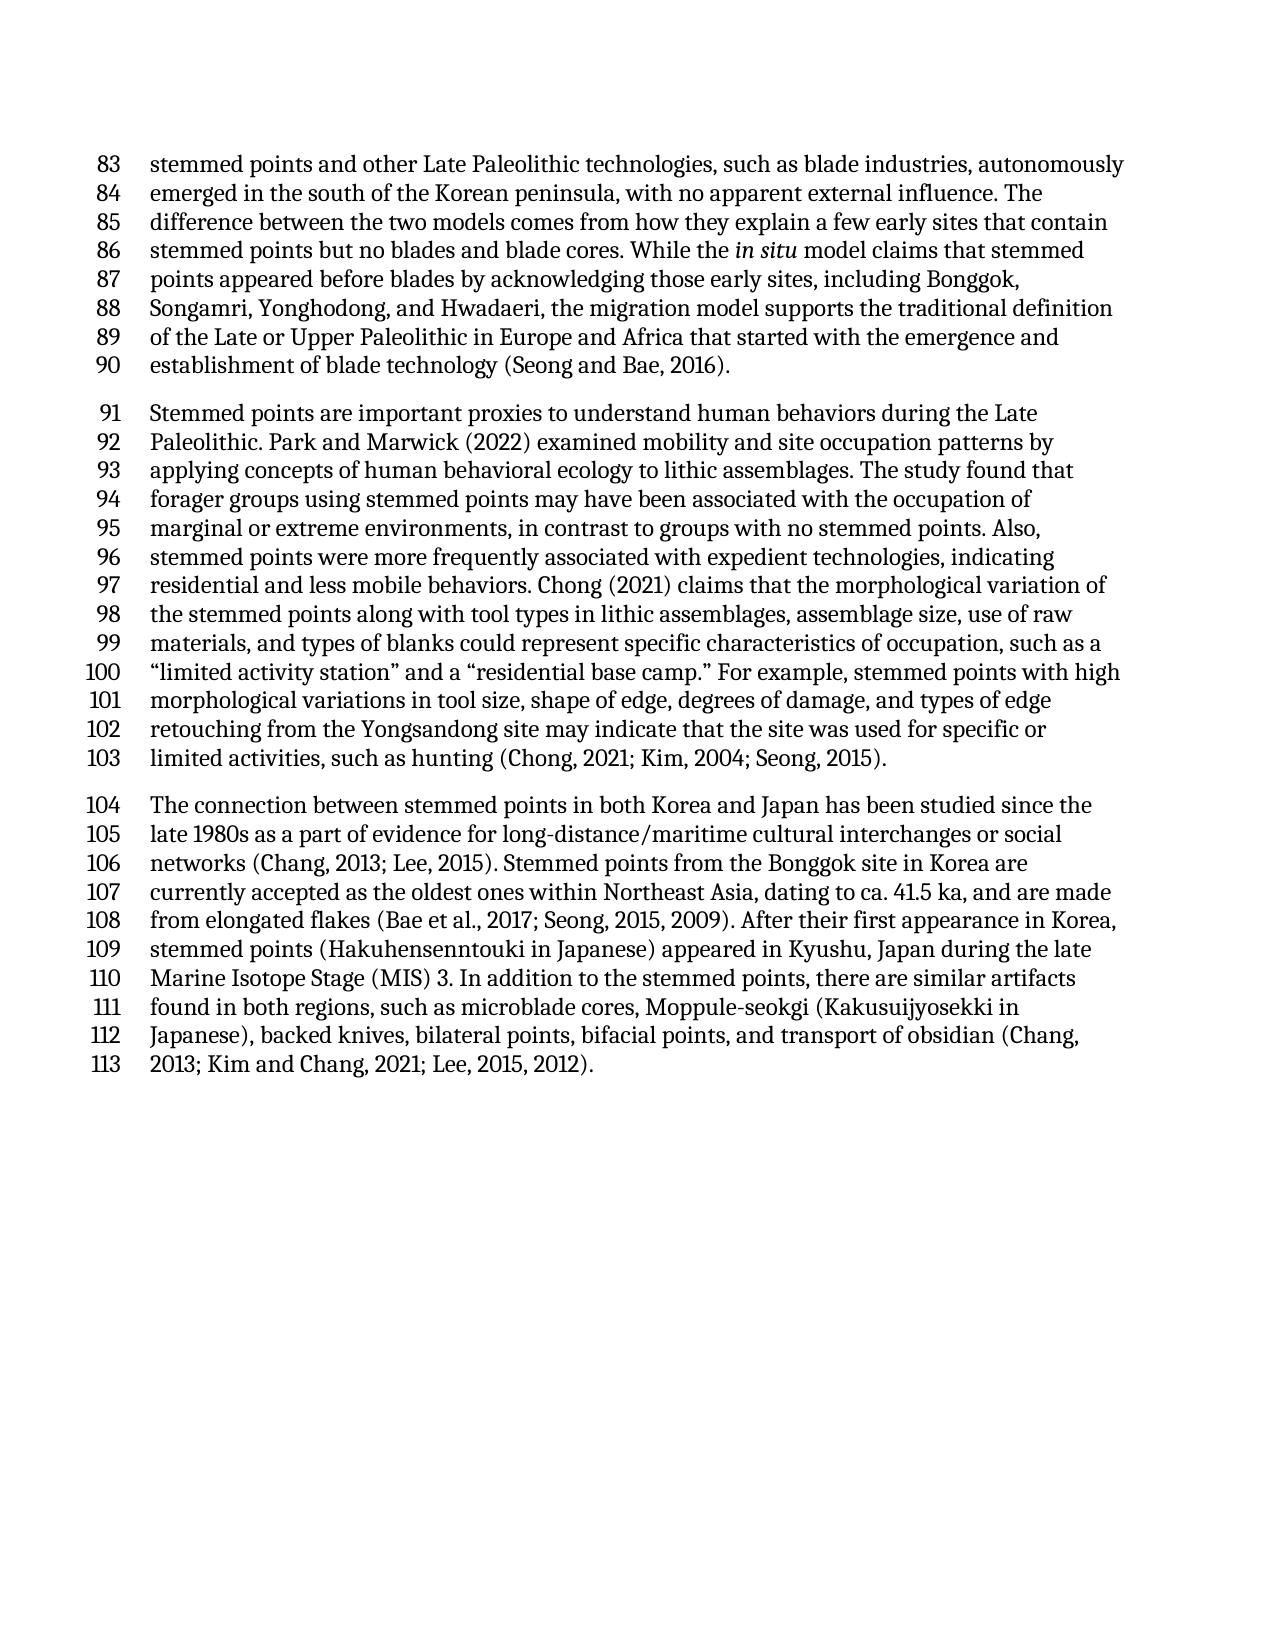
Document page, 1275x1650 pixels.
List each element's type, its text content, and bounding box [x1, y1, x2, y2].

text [150, 150, 1125, 380]
text The connection between stemmed points in both Korea and Japan has been studied since the late 1980s as a part of evidence for long-distance/maritime cultural interchanges or social networks (Chang, 2013; Lee, 2015). Stemmed points from the Bonggok site in Korea are currently accepted as the oldest ones within Northeast Asia, dating to ca. 41.5 ka, and are made from elongated flakes (Bae et al., 2017; Seong, 2015, 2009). After their first appearance in Korea, stemmed points (Hakuhensenntouki in Japanese) appeared in Kyushu, Japan during the late Marine Isotope Stage (MIS) 3. In addition to the stemmed points, there are similar artifacts found in both regions, such as microblade cores, Moppule-seokgi (Kakusuijyosekki in Japanese), backed knives, bilateral points, bifacial points, and transport of obsidian (Chang, 2013; Kim and Chang, 2021; Lee, 2015, 2012). [150, 791, 1125, 1079]
text Stemmed points are important proxies to understand human behaviors during the Late Paleolithic. Park and Marwick (2022) examined mobility and site occupation patterns by applying concepts of human behavioral ecology to lithic assemblages. The study found that forager groups using stemmed points may have been associated with the occupation of marginal or extreme environments, in contrast to groups with no stemmed points. Also, stemmed points were more frequently associated with expedient technologies, indicating residential and less mobile behaviors. Chong (2021) claims that the morphological variation of the stemmed points along with tool types in lithic assemblages, assemblage size, use of raw materials, and types of blanks could represent specific characteristics of occupation, such as a “limited activity station” and a “residential base camp.” For example, stemmed points with high morphological variations in tool size, shape of edge, degrees of damage, and types of edge retouching from the Yongsandong site may indicate that the site was used for specific or limited activities, such as hunting (Chong, 2021; Kim, 2004; Seong, 2015). [150, 399, 1125, 772]
